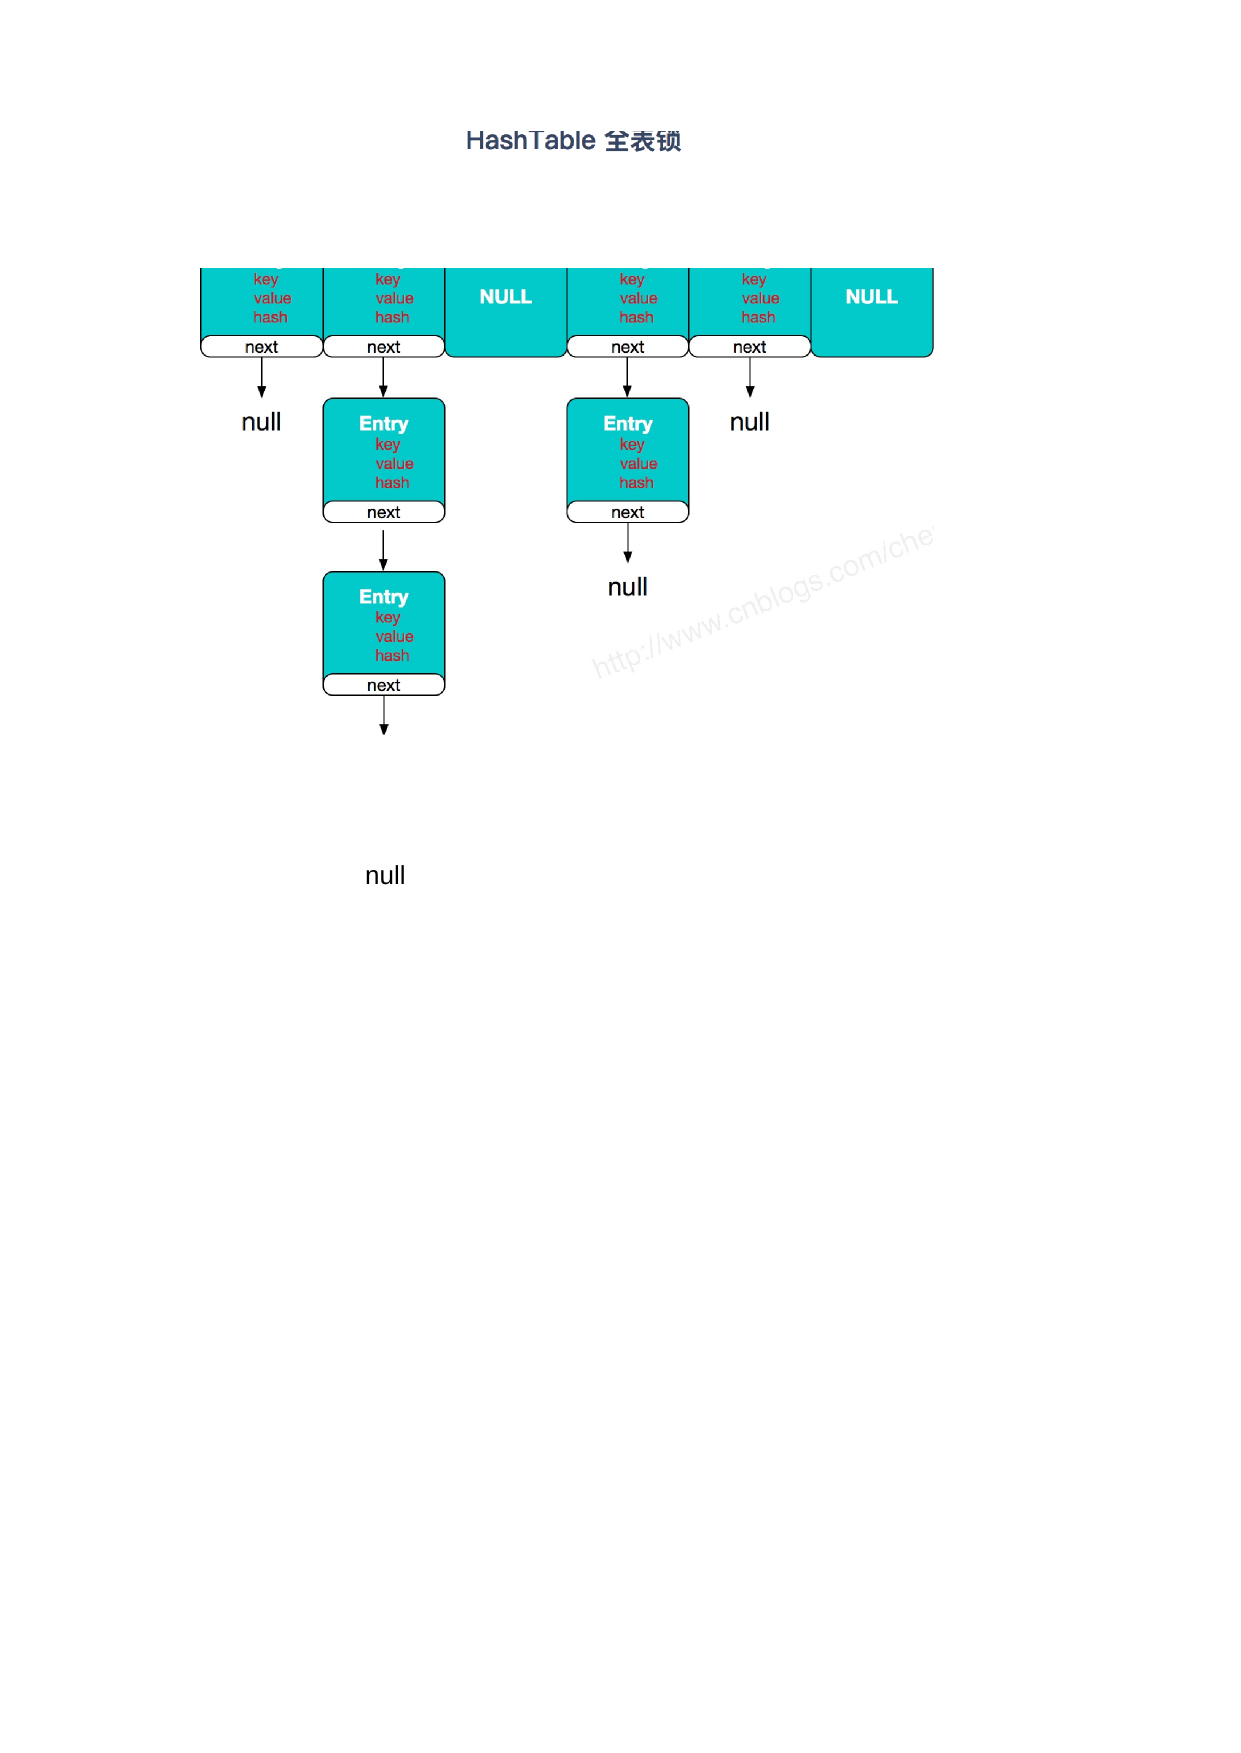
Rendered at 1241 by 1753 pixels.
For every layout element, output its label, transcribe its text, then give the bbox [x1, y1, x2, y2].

picture [467, 131, 681, 152]
subtitle null [365, 860, 1065, 890]
picture [200, 268, 934, 735]
